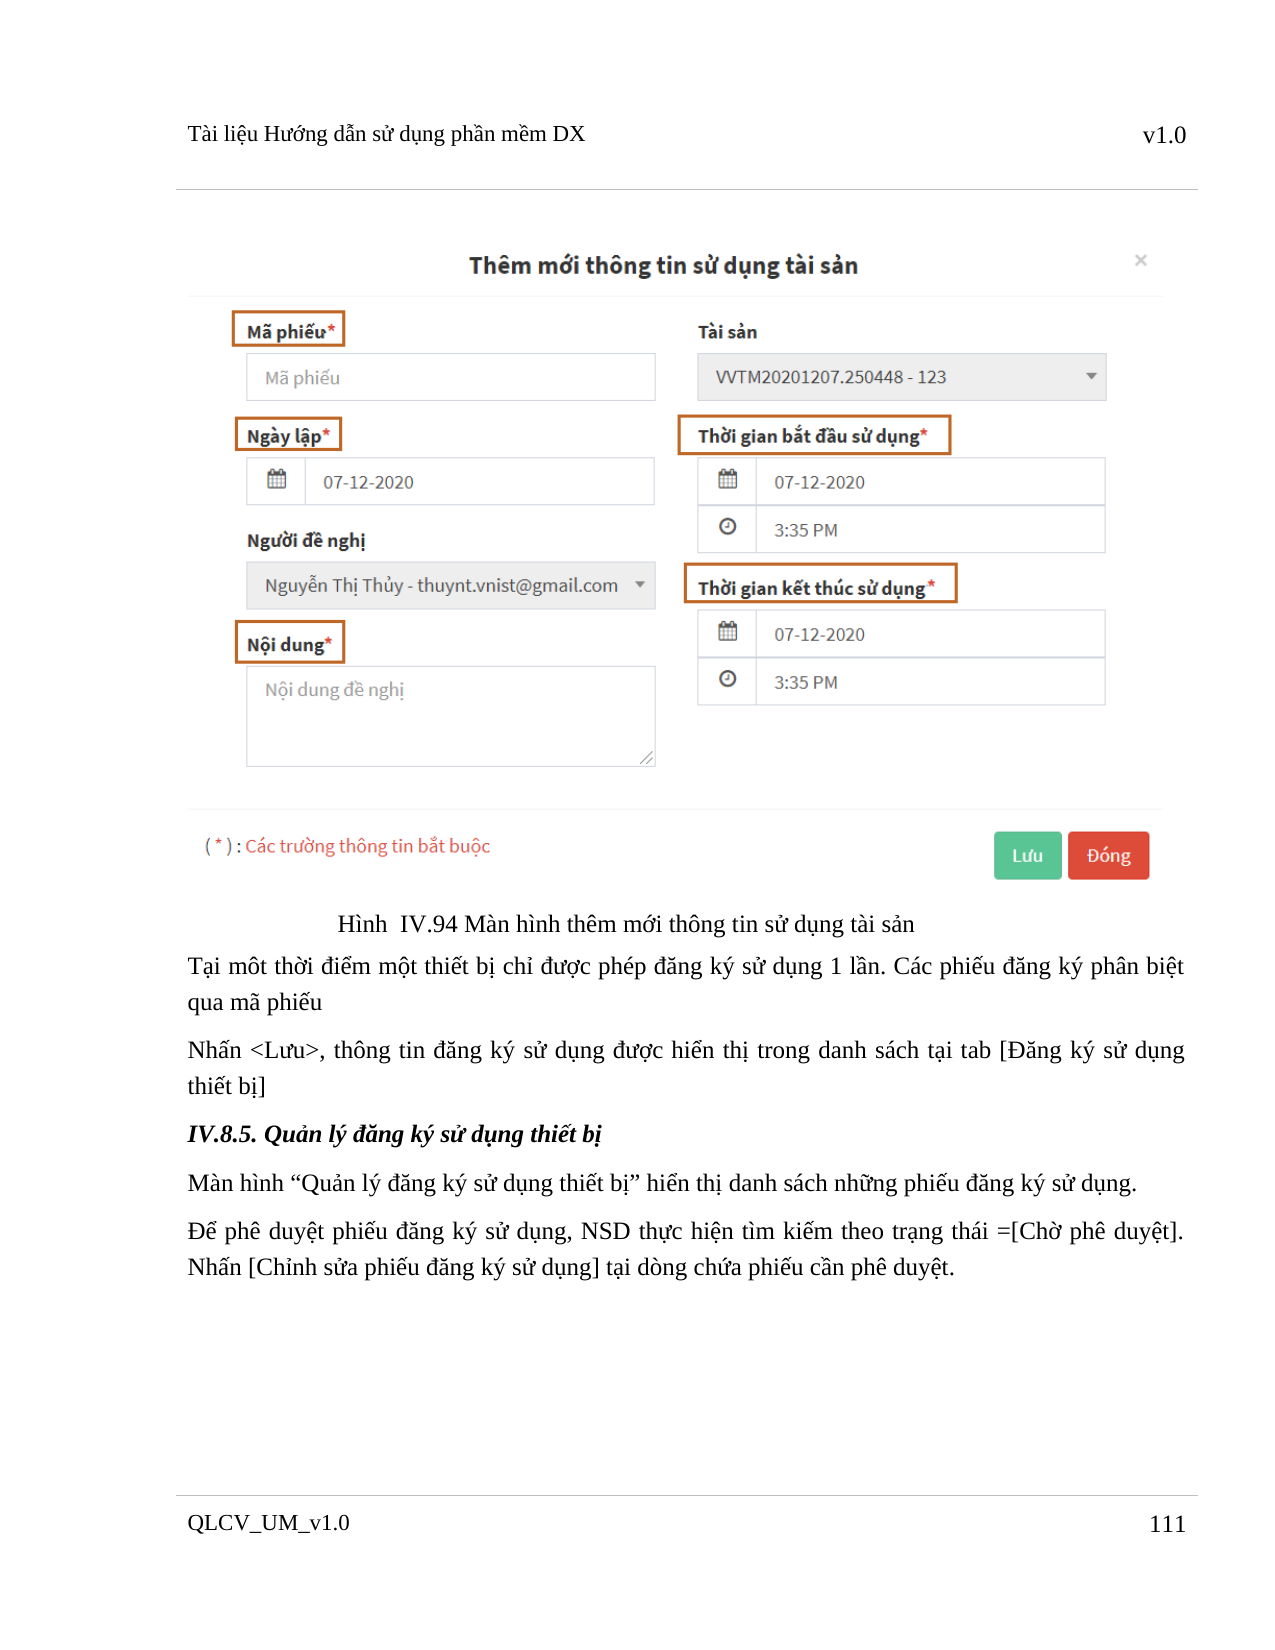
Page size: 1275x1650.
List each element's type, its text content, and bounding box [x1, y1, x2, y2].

subtitle Quản lý đăng ký sử dụng thiết bị [187, 1119, 1186, 1148]
text Tại môt thời điểm một thiết bị chỉ được phép đăng ký sử dụng 1 lần. Các phiếu đăng ký phân biệt qua mã phiếu [187, 951, 1186, 1015]
text Nhấn <Lưu>, thông tin đăng ký sử dụng được hiển thị trong danh sách tại tab [Đăng ký sử dụng thiết bị] [187, 1035, 1186, 1100]
text Để phê duyệt phiếu đăng ký sử dụng, NSD thực hiện tìm kiếm theo trạng thái =[Chờ phê duyệt]. Nhấn [Chỉnh sửa phiếu đăng ký sử dụng] tại dòng chứa phiếu cần phê duyệt. [187, 1216, 1186, 1281]
picture [187, 230, 1163, 890]
text Màn hình “Quản lý đăng ký sử dụng thiết bị” hiển thị danh sách những phiếu đăng ký sử dụng. [187, 1168, 1186, 1197]
